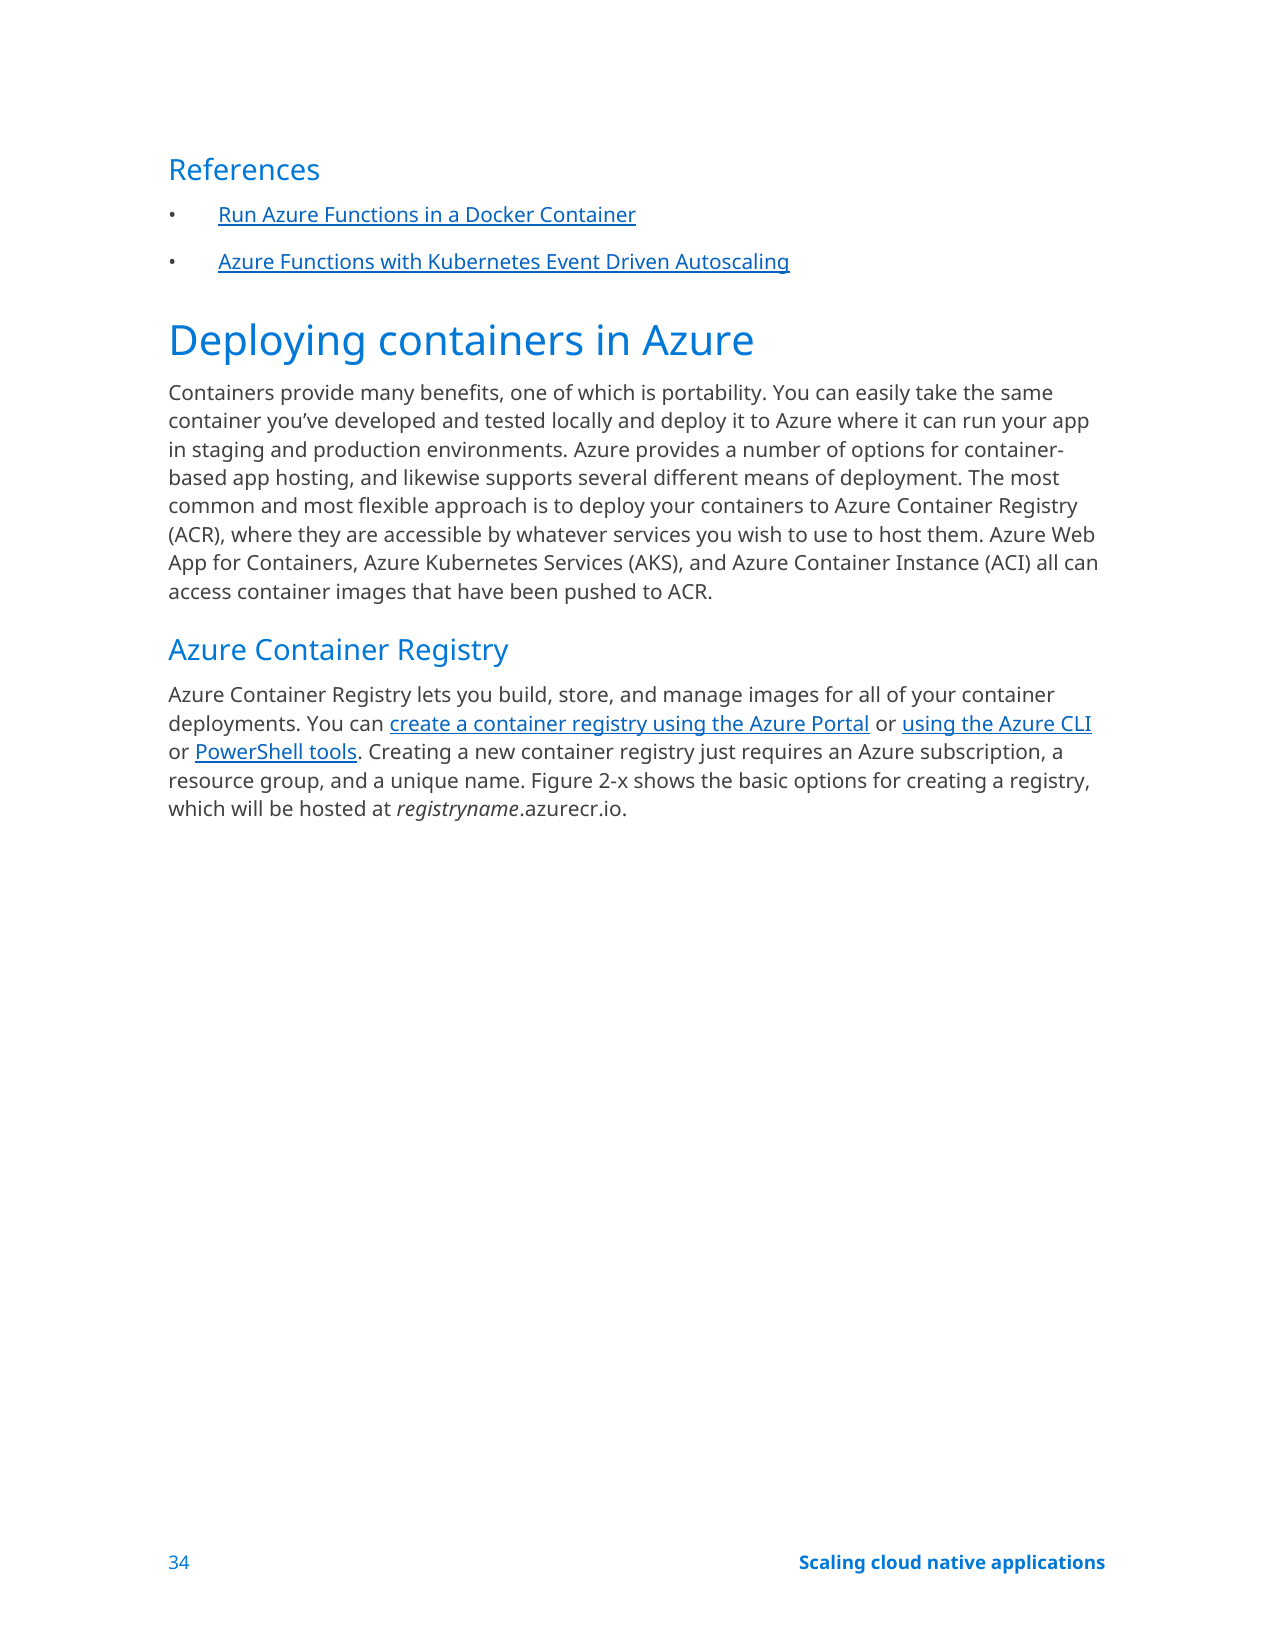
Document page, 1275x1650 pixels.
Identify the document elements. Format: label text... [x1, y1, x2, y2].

list Run Azure Functions in a Docker Container [168, 200, 1107, 228]
subtitle Deploying containers in Azure [168, 315, 1107, 365]
text Containers provide many benefits, one of which is portability. You can easily take the same container you’ve developed and tested locally and deploy it to Azure where it can run your app in staging and production environments. Azure provides a number of options for container-based app hosting, and likewise supports several different means of deployment. The most common and most flexible approach is to deploy your containers to Azure Container Registry (ACR), where they are accessible by whatever services you wish to use to host them. Azure Web App for Containers, Azure Kubernetes Services (AKS), and Azure Container Instance (ACI) all can access container images that have been pushed to ACR. [168, 378, 1107, 605]
list Azure Functions with Kubernetes Event Driven Autoscaling [168, 247, 1107, 276]
subtitle References [168, 150, 1107, 187]
subtitle Azure Container Registry [168, 630, 1107, 668]
text Azure Container Registry lets you build, store, and manage images for all of your container deployments. You can create a container registry using the Azure Portal or using the Azure CLI or PowerShell tools. Creating a new container registry just requires an Azure subscription, a resource group, and a unique name. Figure 2-x shows the basic options for creating a registry, which will be hosted at registryname.azurecr.io. [168, 680, 1107, 823]
